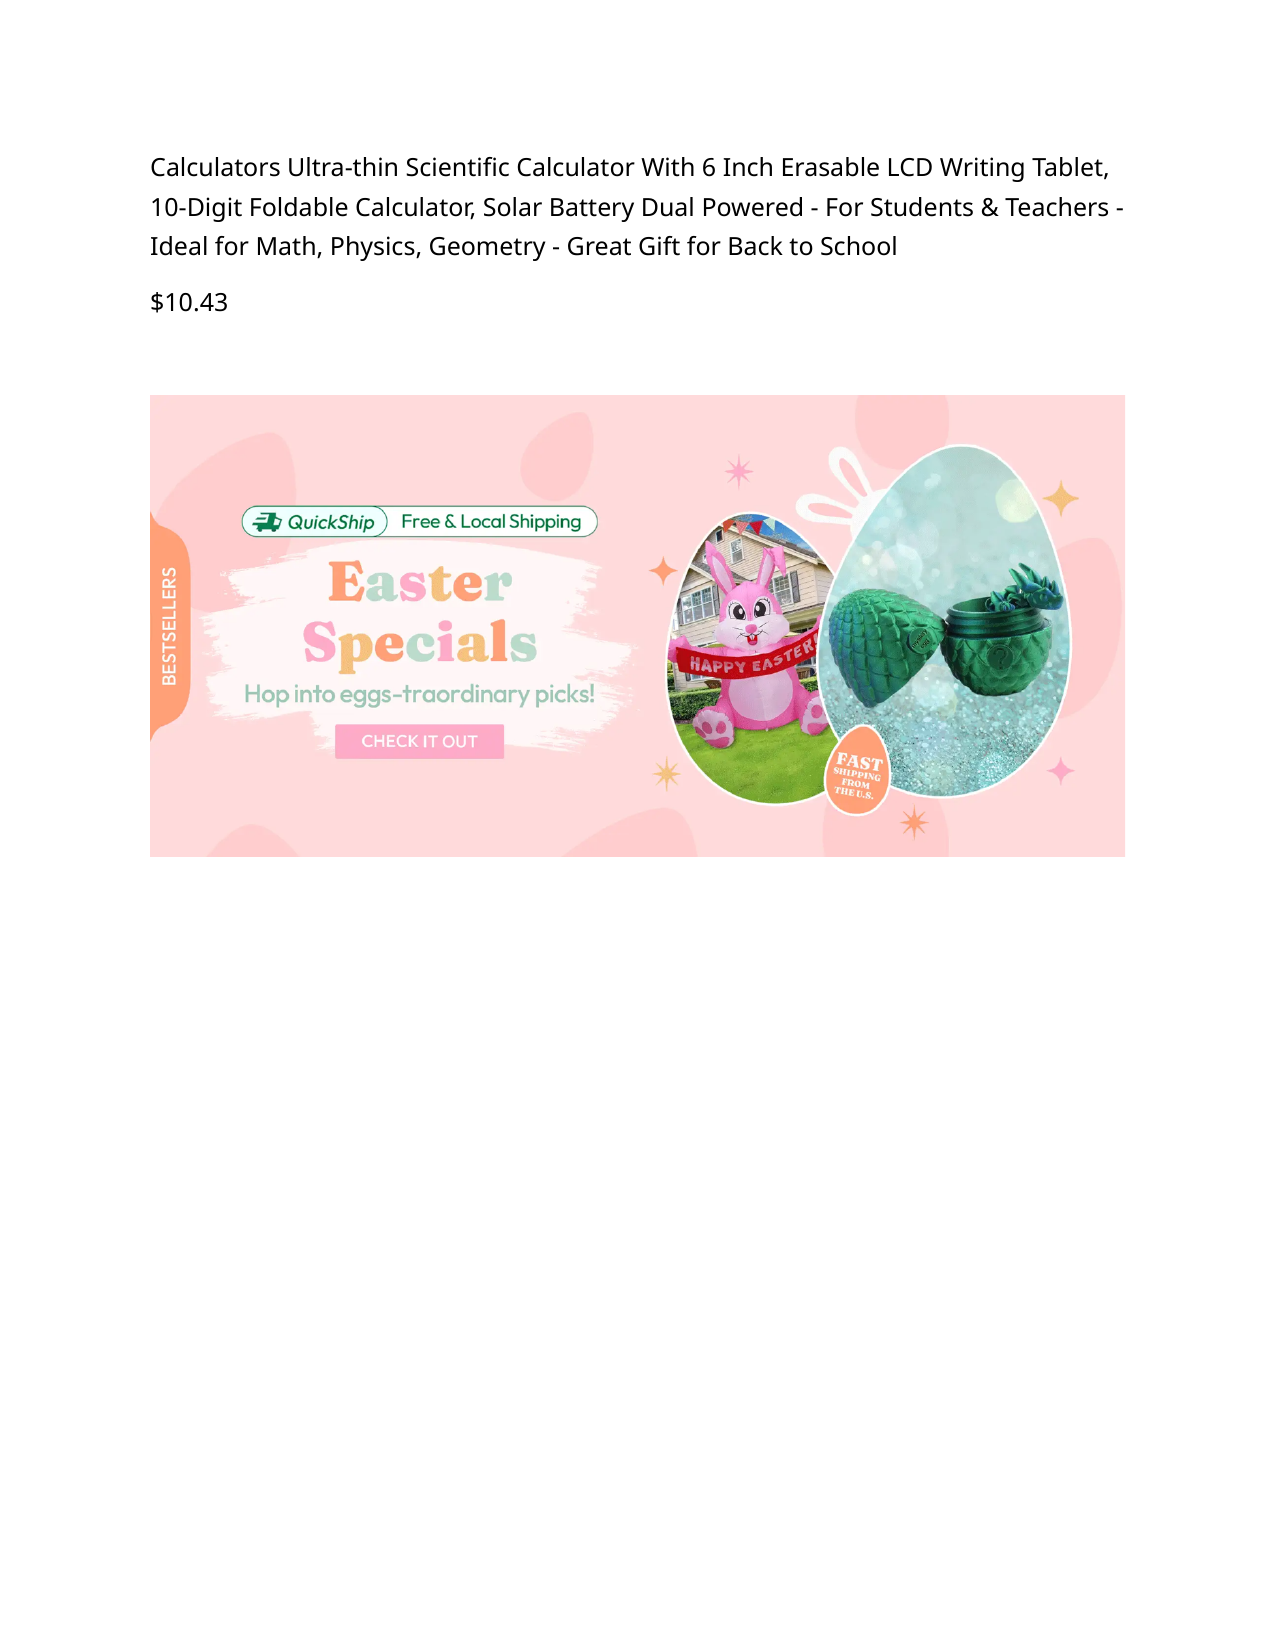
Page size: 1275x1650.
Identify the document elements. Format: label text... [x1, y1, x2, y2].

text $10.43 [150, 284, 1125, 318]
picture [150, 395, 1125, 857]
text Calculators Ultra-thin Scientific Calculator With 6 Inch Erasable LCD Writing Tablet, 10-Digit Foldable Calculator, Solar Battery Dual Powered - For Students & Teachers - Ideal for Math, Physics, Geometry - Great Gift for Back to School [150, 150, 1125, 262]
